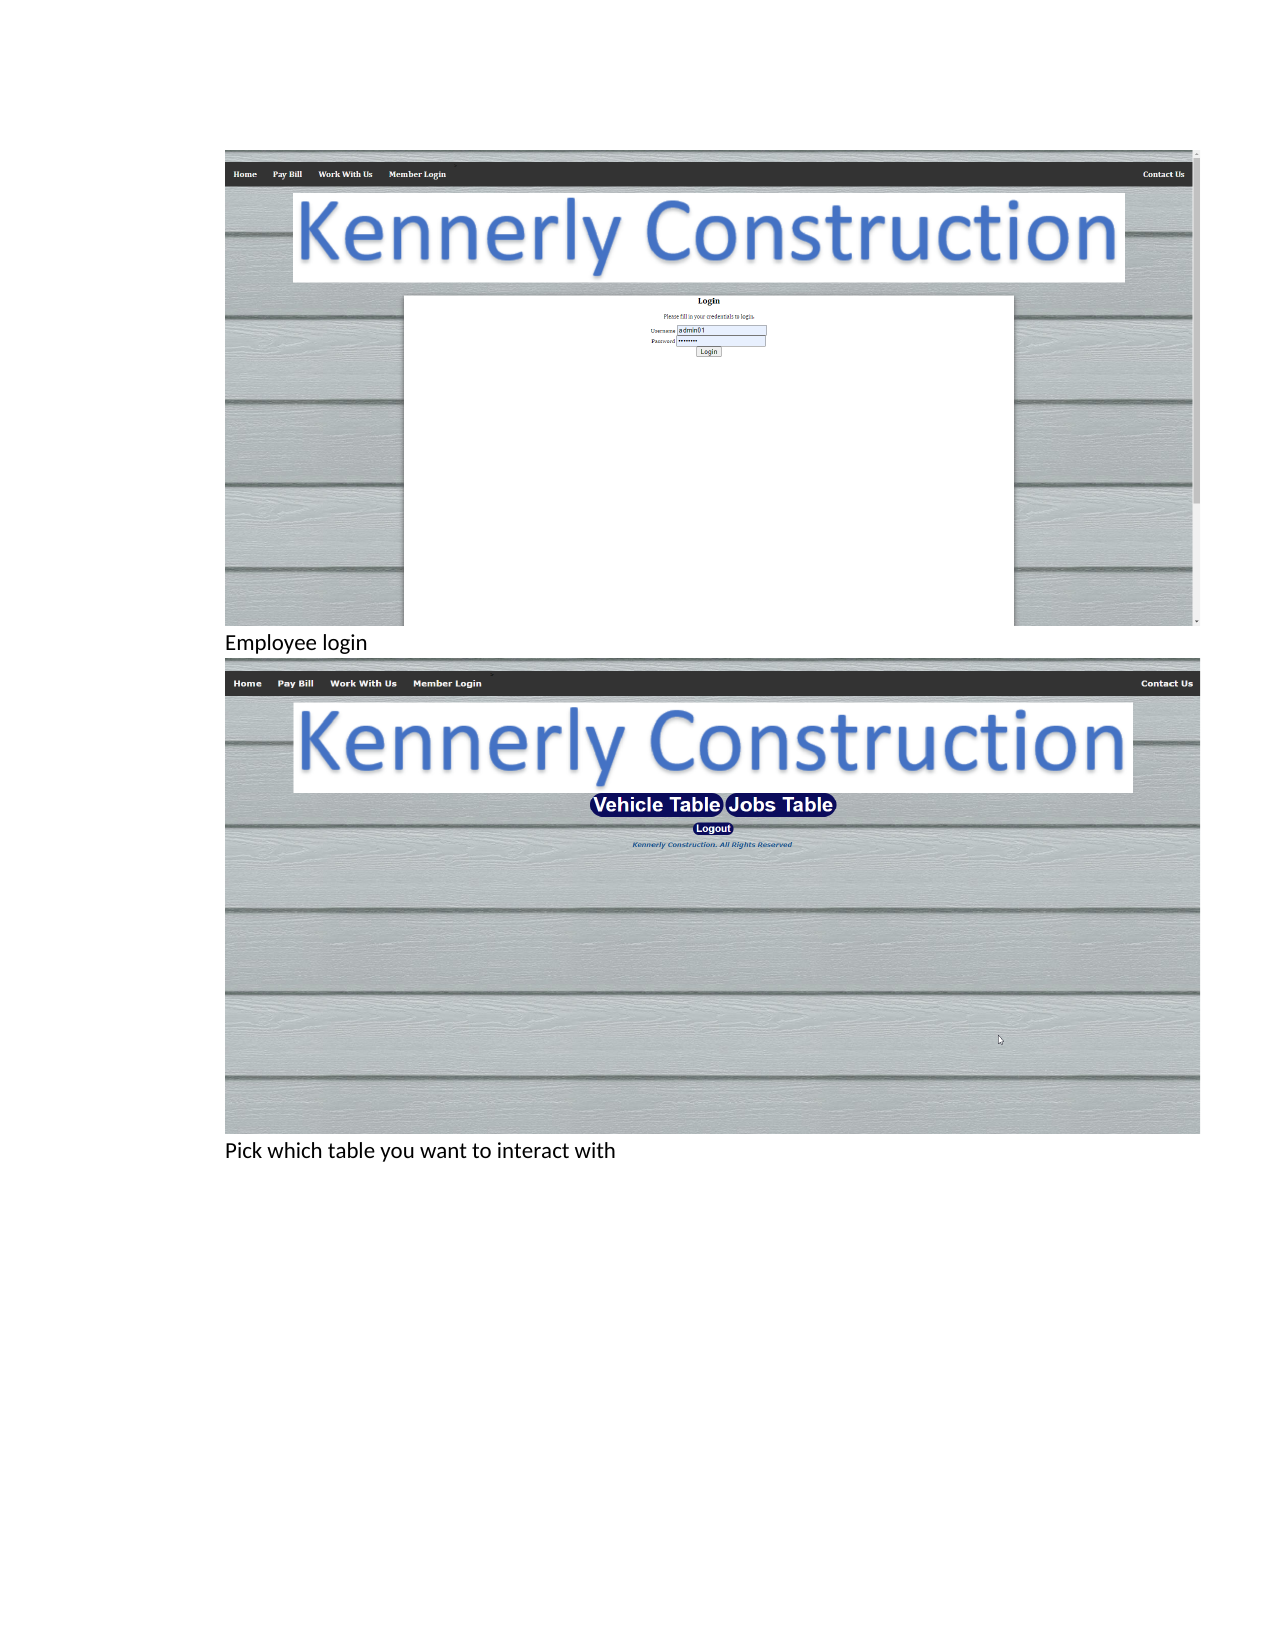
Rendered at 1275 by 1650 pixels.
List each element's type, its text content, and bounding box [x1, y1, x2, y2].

picture [225, 658, 1200, 1134]
picture [225, 150, 1200, 626]
list Employee login [225, 628, 1125, 656]
list Pick which table you want to interact with [225, 1136, 1125, 1164]
